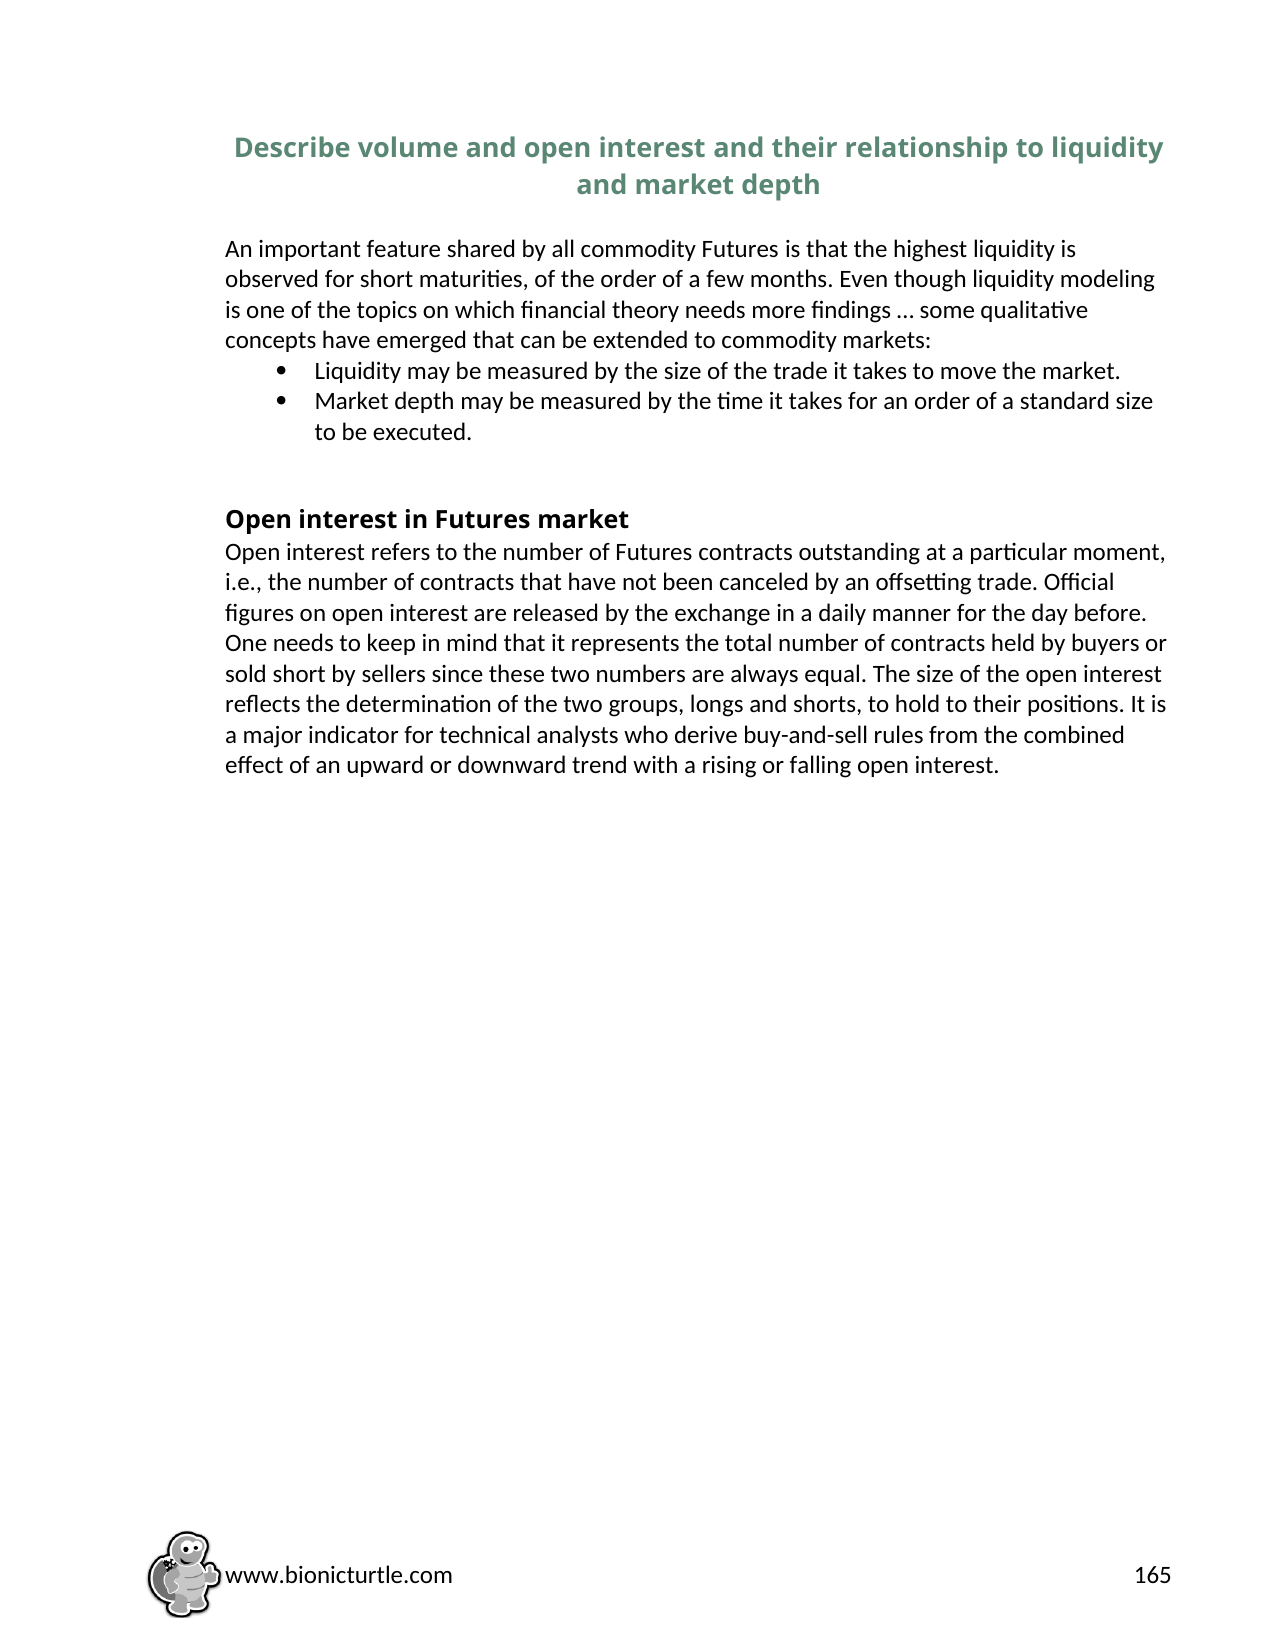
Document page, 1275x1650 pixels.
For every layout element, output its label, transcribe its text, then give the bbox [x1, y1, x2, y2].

subtitle Describe volume and open interest and their relationship to liquidity and market depth [225, 128, 1172, 202]
text An important feature shared by all commodity Futures is that the highest liquidity is observed for short maturities, of the order of a few months. Even though liquidity modeling is one of the topics on which financial theory needs more findings … some qualitative concepts have emerged that can be extended to commodity markets: [225, 233, 1172, 355]
list Liquidity may be measured by the size of the trade it takes to move the market. [277, 355, 1172, 385]
subtitle Open interest in Futures market [225, 502, 1172, 536]
text Open interest refers to the number of Futures contracts outstanding at a particular moment, i.e., the number of contracts that have not been canceled by an offsetting trade. Official figures on open interest are released by the exchange in a daily manner for the day before. One needs to keep in mind that it represents the total number of contracts held by buyers or sold short by sellers since these two numbers are always equal. The size of the open interest reflects the determination of the two groups, longs and shorts, to hold to their positions. It is a major indicator for technical analysts who derive buy-and-sell rules from the combined effect of an upward or downward trend with a rising or falling open interest. [225, 536, 1172, 780]
list Market depth may be measured by the time it takes for an order of a standard size to be executed. [277, 385, 1172, 477]
